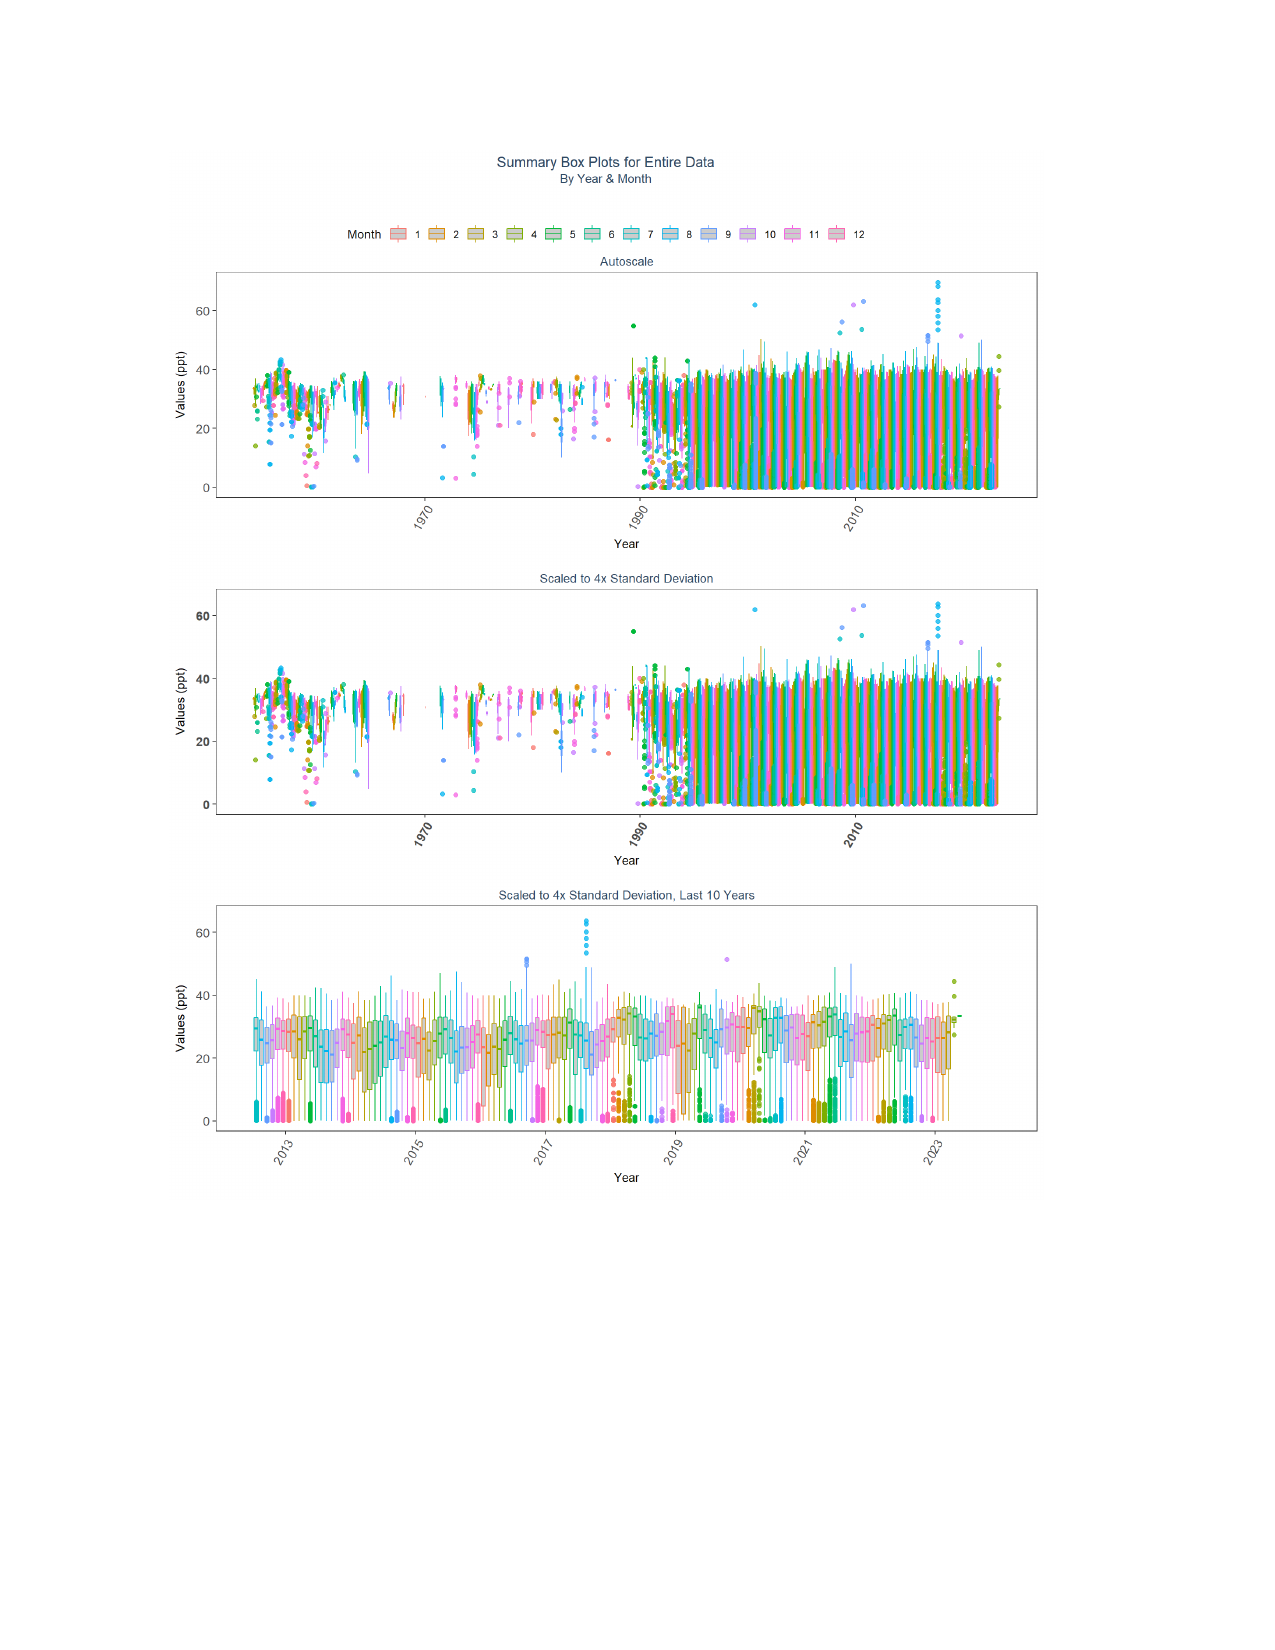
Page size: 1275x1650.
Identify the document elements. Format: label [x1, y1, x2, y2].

picture [168, 150, 1044, 1200]
